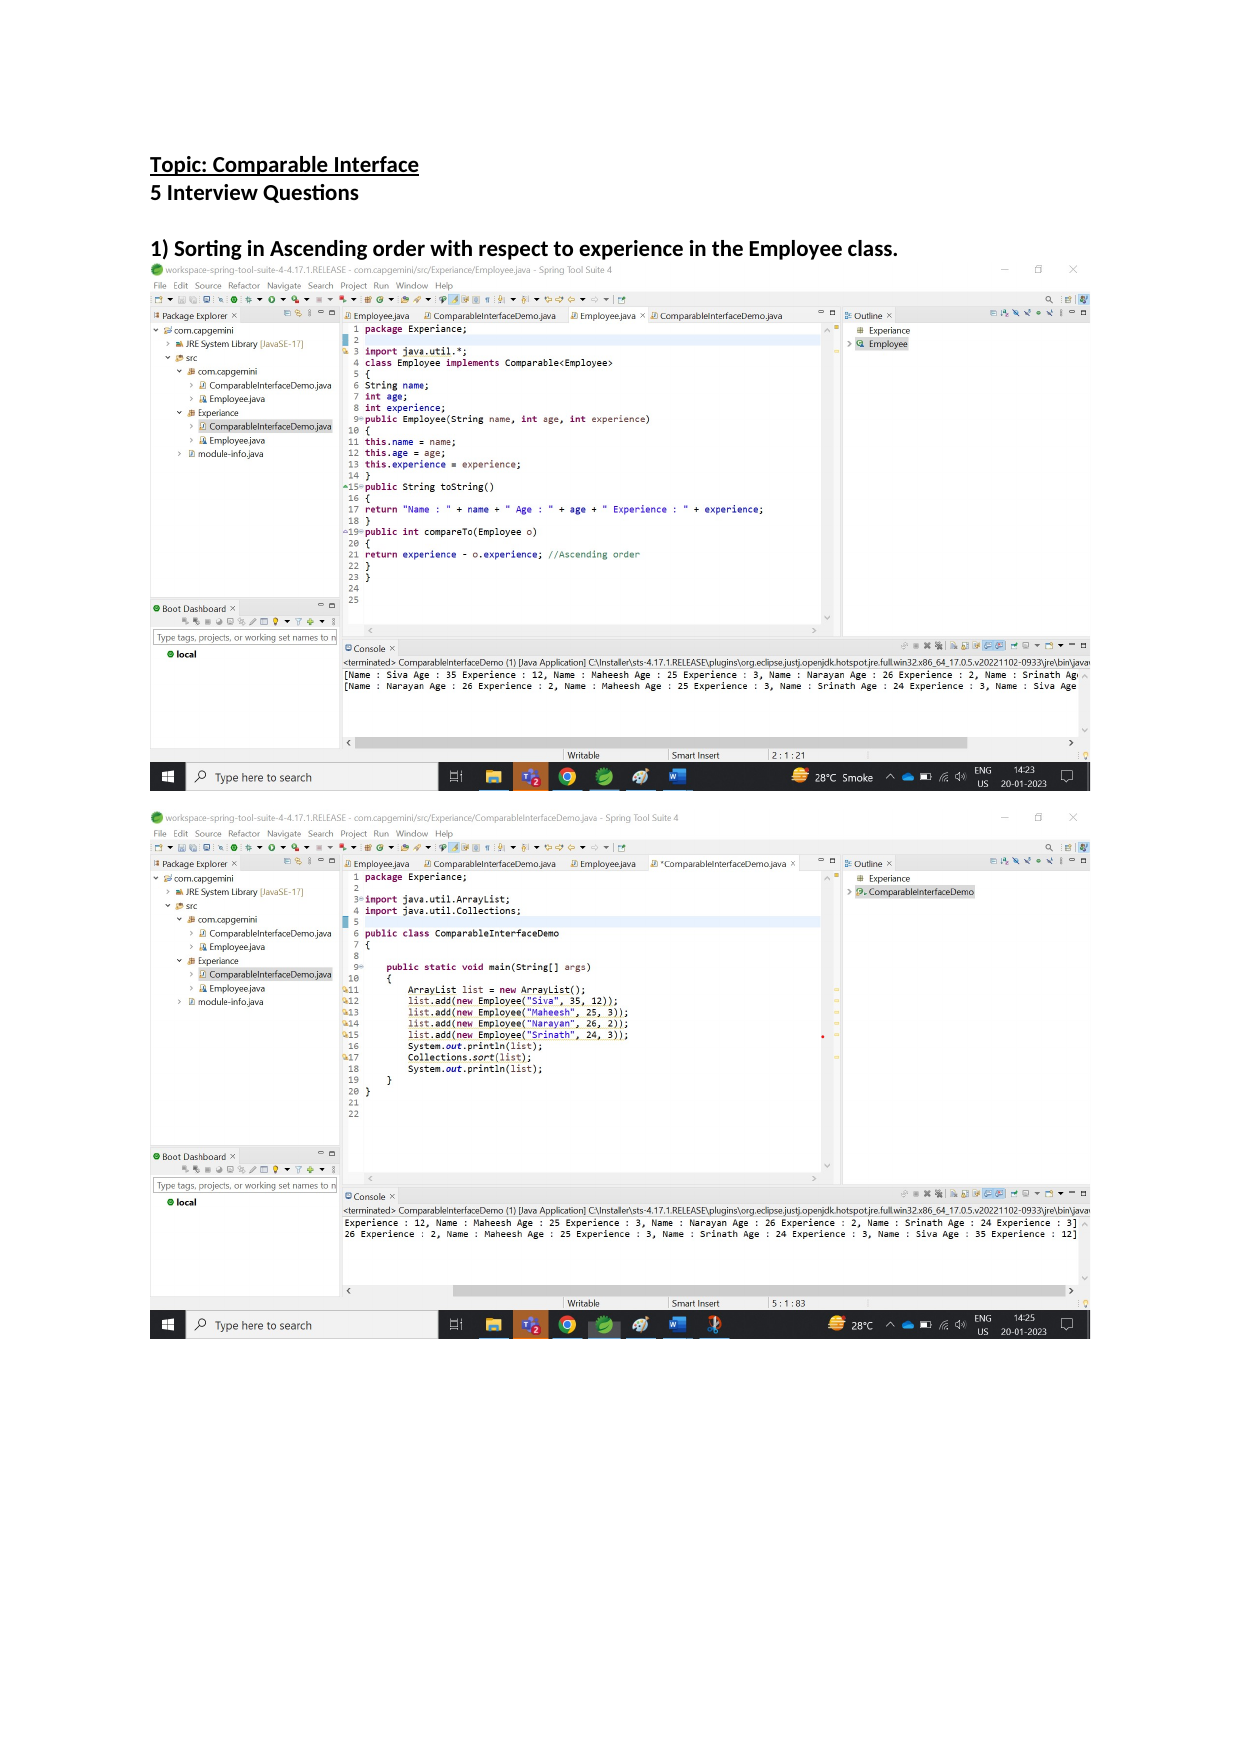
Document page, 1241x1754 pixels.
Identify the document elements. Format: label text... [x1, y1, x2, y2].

text 1) Sorting in Ascending order with respect to experience in the Employee class. [150, 234, 1090, 262]
picture [150, 809, 1091, 1339]
picture [150, 262, 1091, 791]
text 5 Interview Questions [150, 178, 1090, 206]
text Topic: Comparable Interface [150, 150, 1090, 178]
